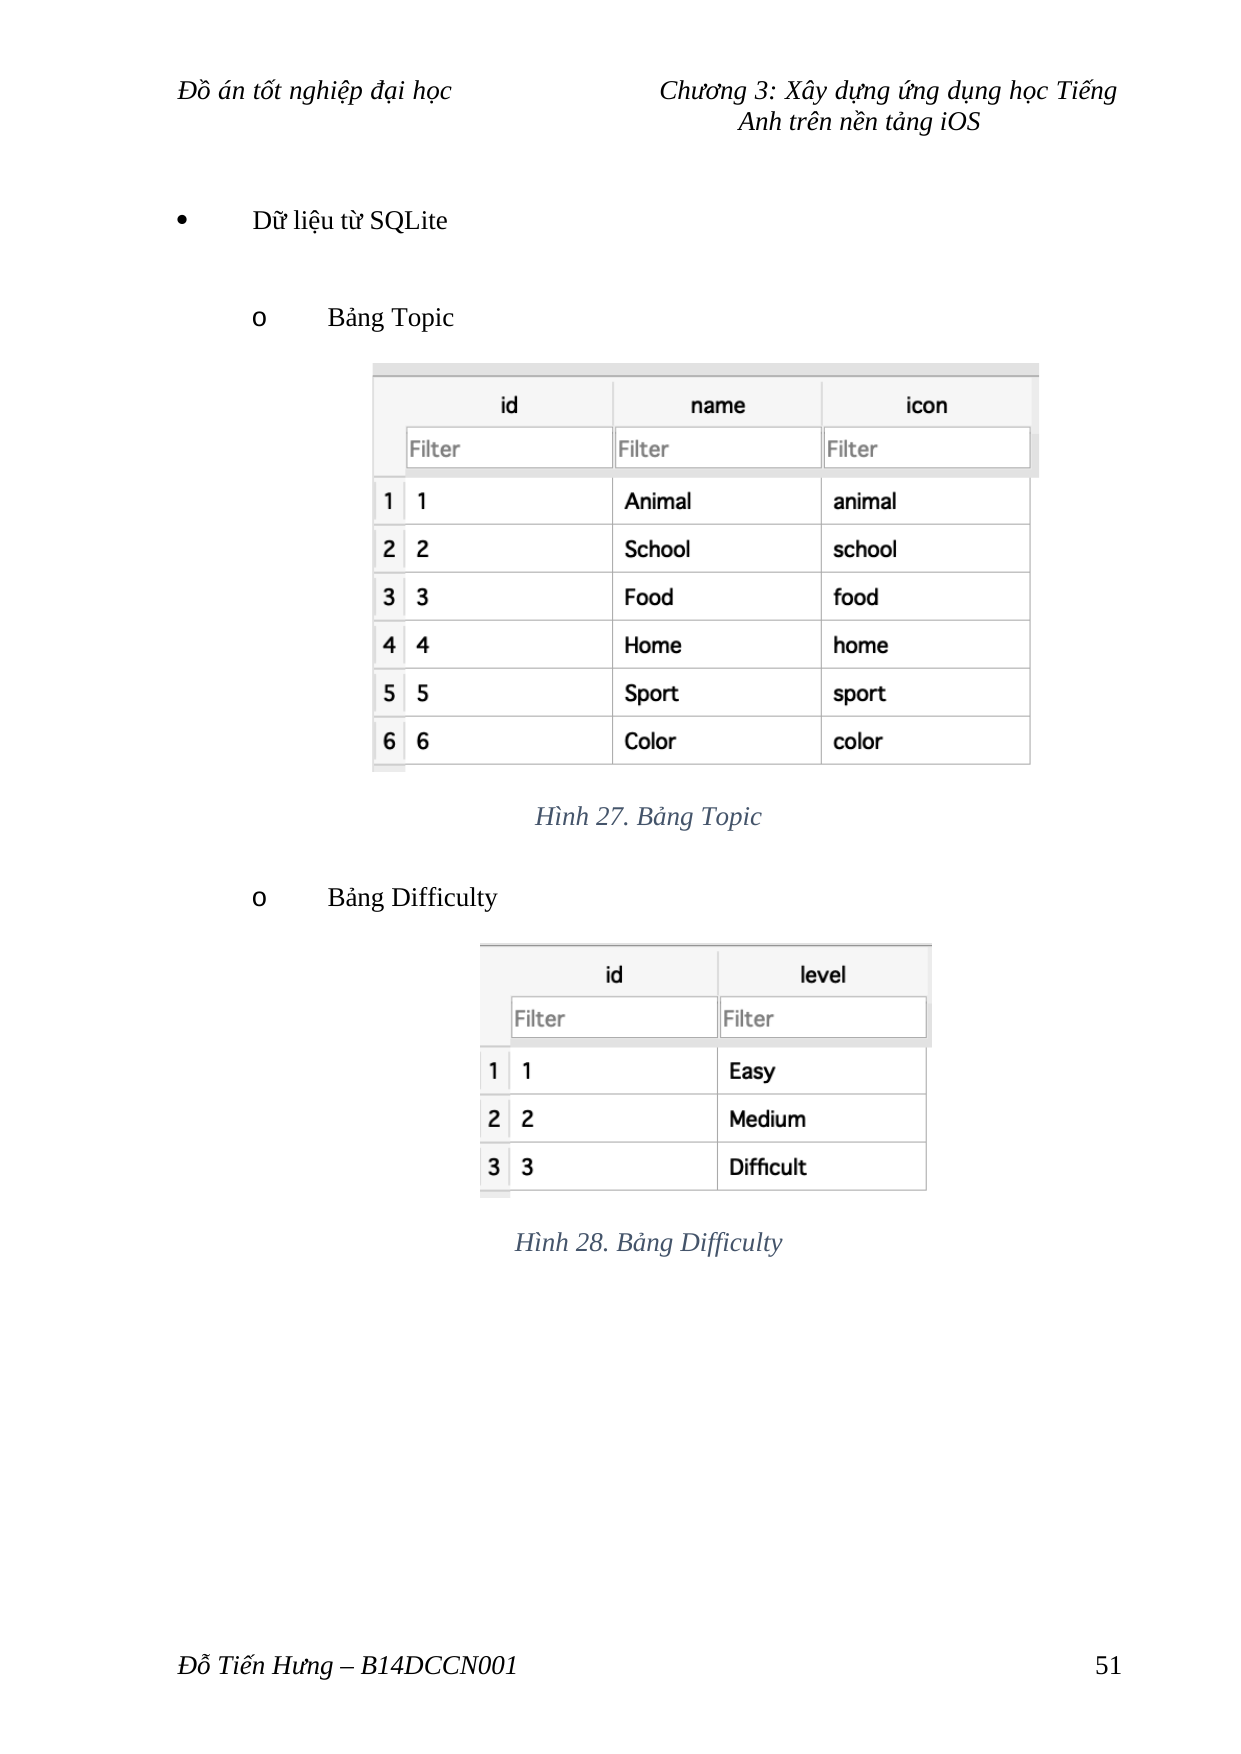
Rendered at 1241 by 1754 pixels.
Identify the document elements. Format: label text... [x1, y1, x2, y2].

picture [480, 943, 932, 1198]
text Hình . Bảng Topic [177, 800, 1122, 831]
list Bảng Topic [251, 301, 1122, 334]
list Dữ liệu từ SQLite [177, 204, 1122, 235]
picture [372, 363, 1040, 772]
text Hình . Bảng Difficulty [177, 1226, 1122, 1257]
list Bảng Difficulty [251, 881, 1122, 914]
